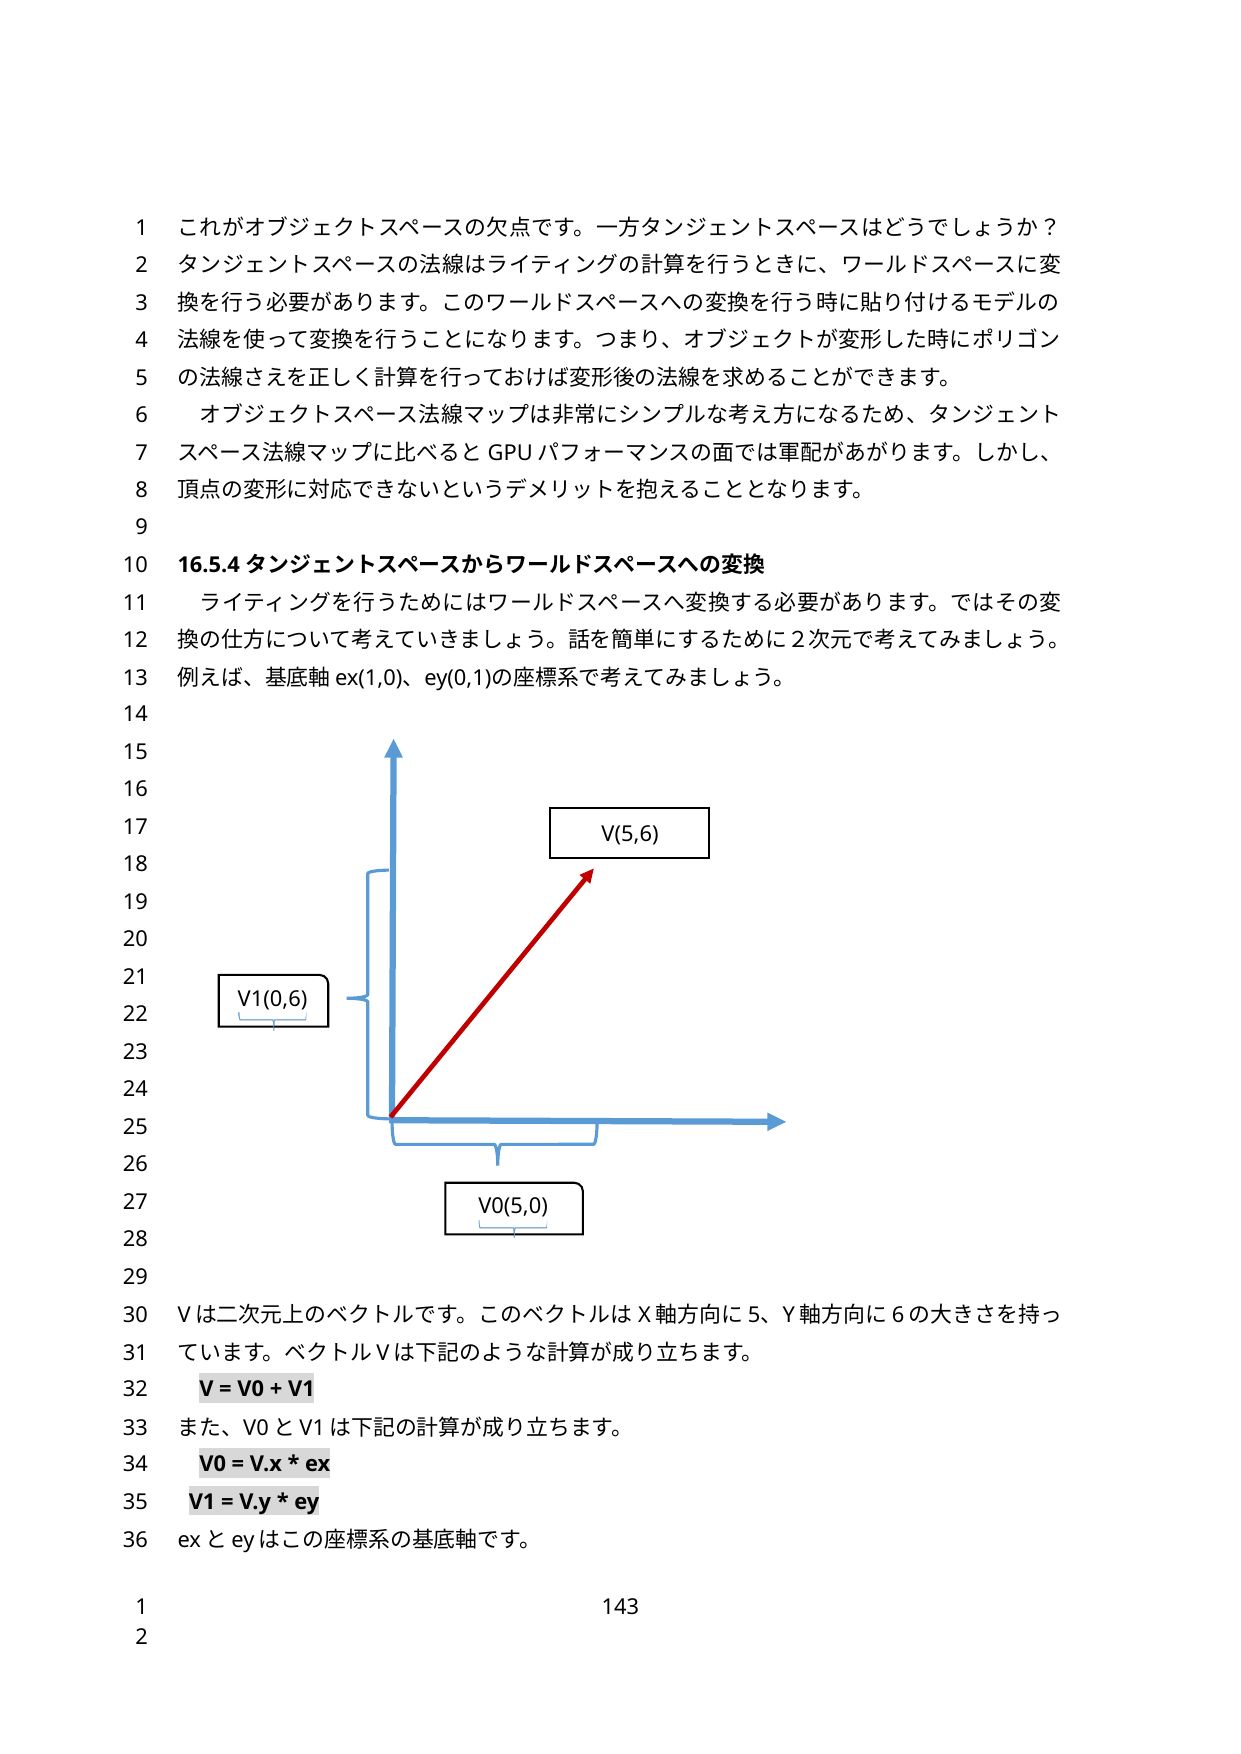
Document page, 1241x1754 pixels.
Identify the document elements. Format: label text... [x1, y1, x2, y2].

text V0 = V.x * ex [177, 1444, 1063, 1482]
text ライティングを行うためにはワールドスペースへ変換する必要があります。ではその変換の仕方について考えていきましょう。話を簡単にするために２次元で考えてみましょう。 [177, 582, 1063, 657]
text Vは二次元上のベクトルです。このベクトルはX軸方向に5、Y軸方向に6の大きさを持っています。ベクトルVは下記のような計算が成り立ちます。 [177, 1294, 1063, 1369]
text 例えば、基底軸ex(1,0)、ey(0,1)の座標系で考えてみましょう。 [177, 657, 1063, 694]
text V = V0 + V1 [177, 1369, 1063, 1407]
text V1 = V.y * ey [177, 1482, 1063, 1519]
text exとeyはこの座標系の基底軸です。 [177, 1519, 1063, 1557]
text オブジェクトスペース法線マップは非常にシンプルな考え方になるため、タンジェントスペース法線マップに比べるとGPUパフォーマンスの面では軍配があがります。しかし、頂点の変形に対応できないというデメリットを抱えることとなります。 [177, 394, 1063, 507]
text また、V0とV1は下記の計算が成り立ちます。 [177, 1407, 1063, 1444]
text 16.5.4 タンジェントスペースからワールドスペースへの変換 [177, 544, 1063, 582]
text これがオブジェクトスペースの欠点です。一方タンジェントスペースはどうでしょうか？タンジェントスペースの法線はライティングの計算を行うときに、ワールドスペースに変換を行う必要があります。このワールドスペースへの変換を行う時に貼り付けるモデルの法線を使って変換を行うことになります。つまり、オブジェクトが変形した時にポリゴンの法線さえを正しく計算を行っておけば変形後の法線を求めることができます。 [177, 207, 1063, 394]
